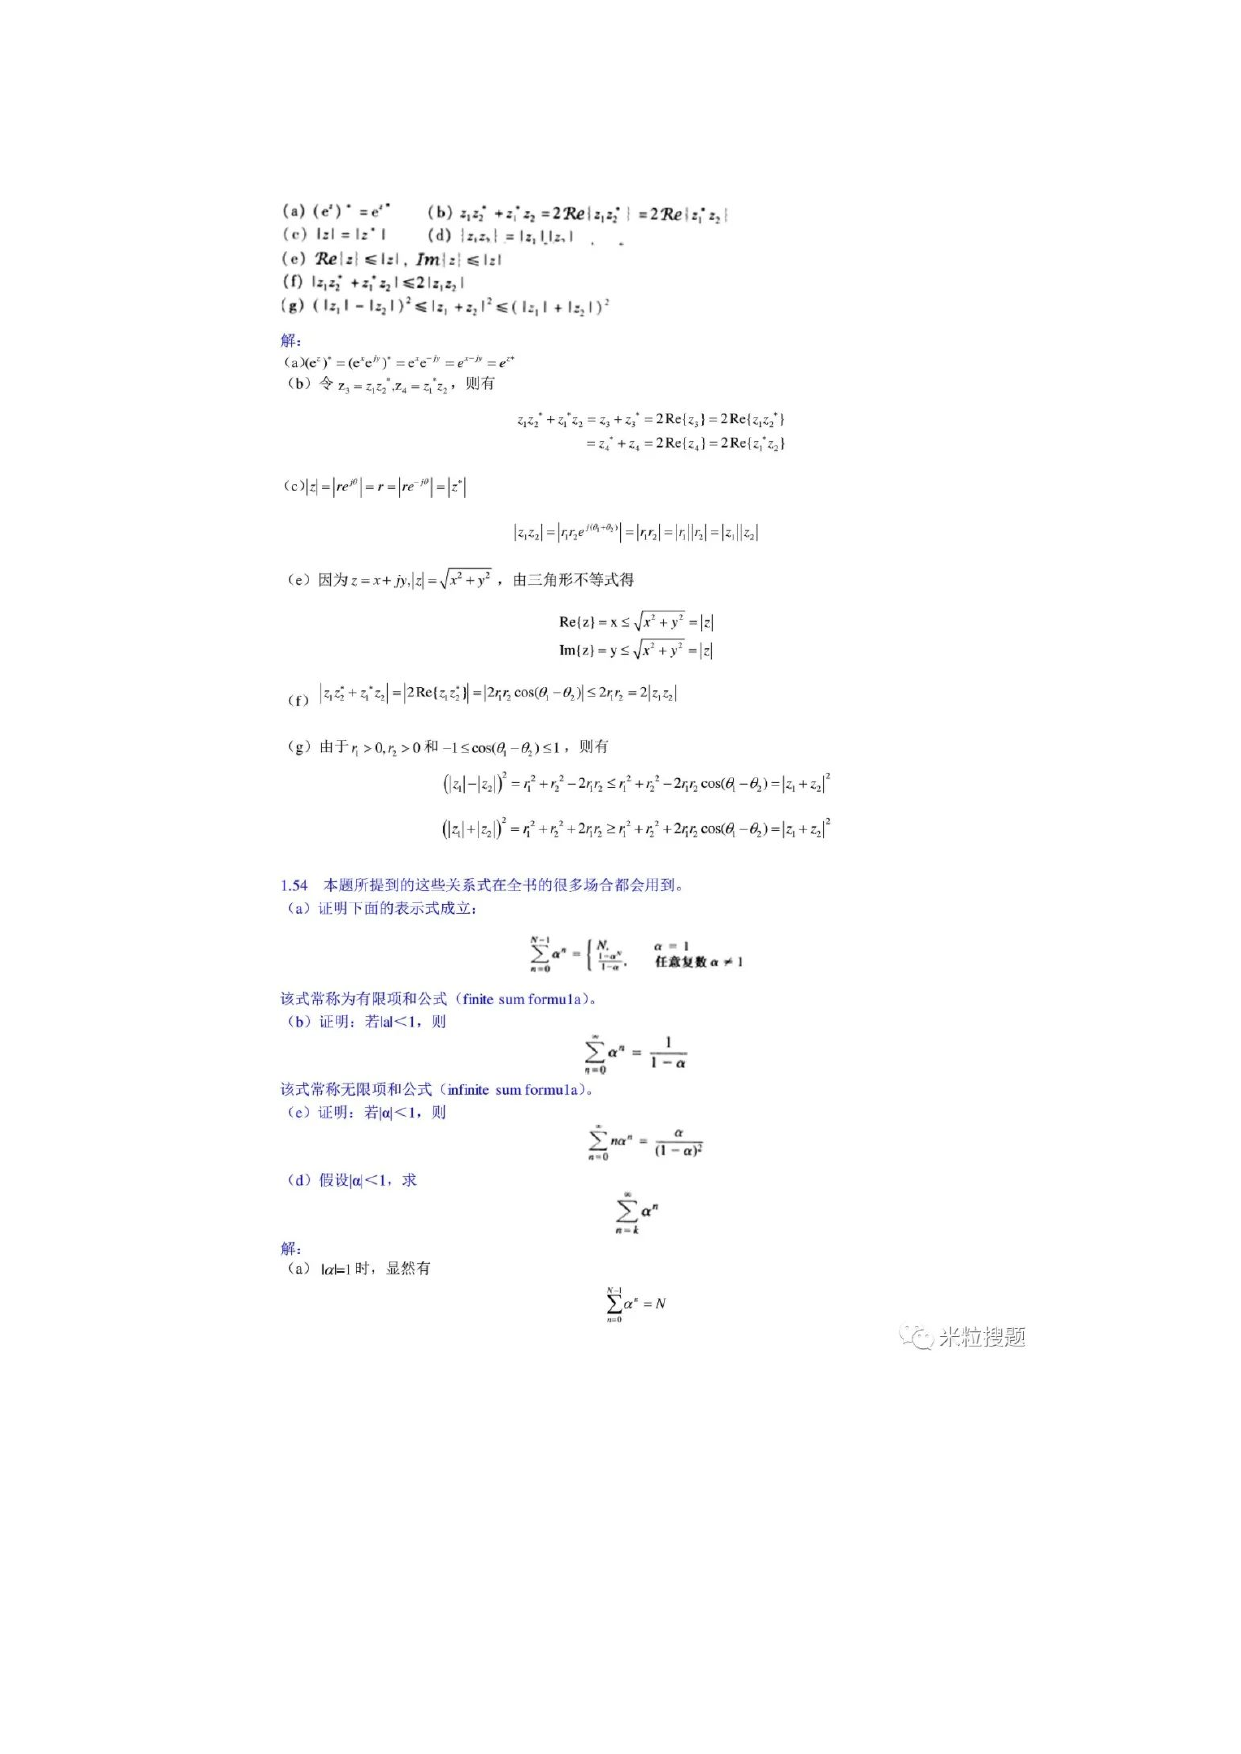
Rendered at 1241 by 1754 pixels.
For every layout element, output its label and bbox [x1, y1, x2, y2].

picture [187, 152, 1053, 1375]
